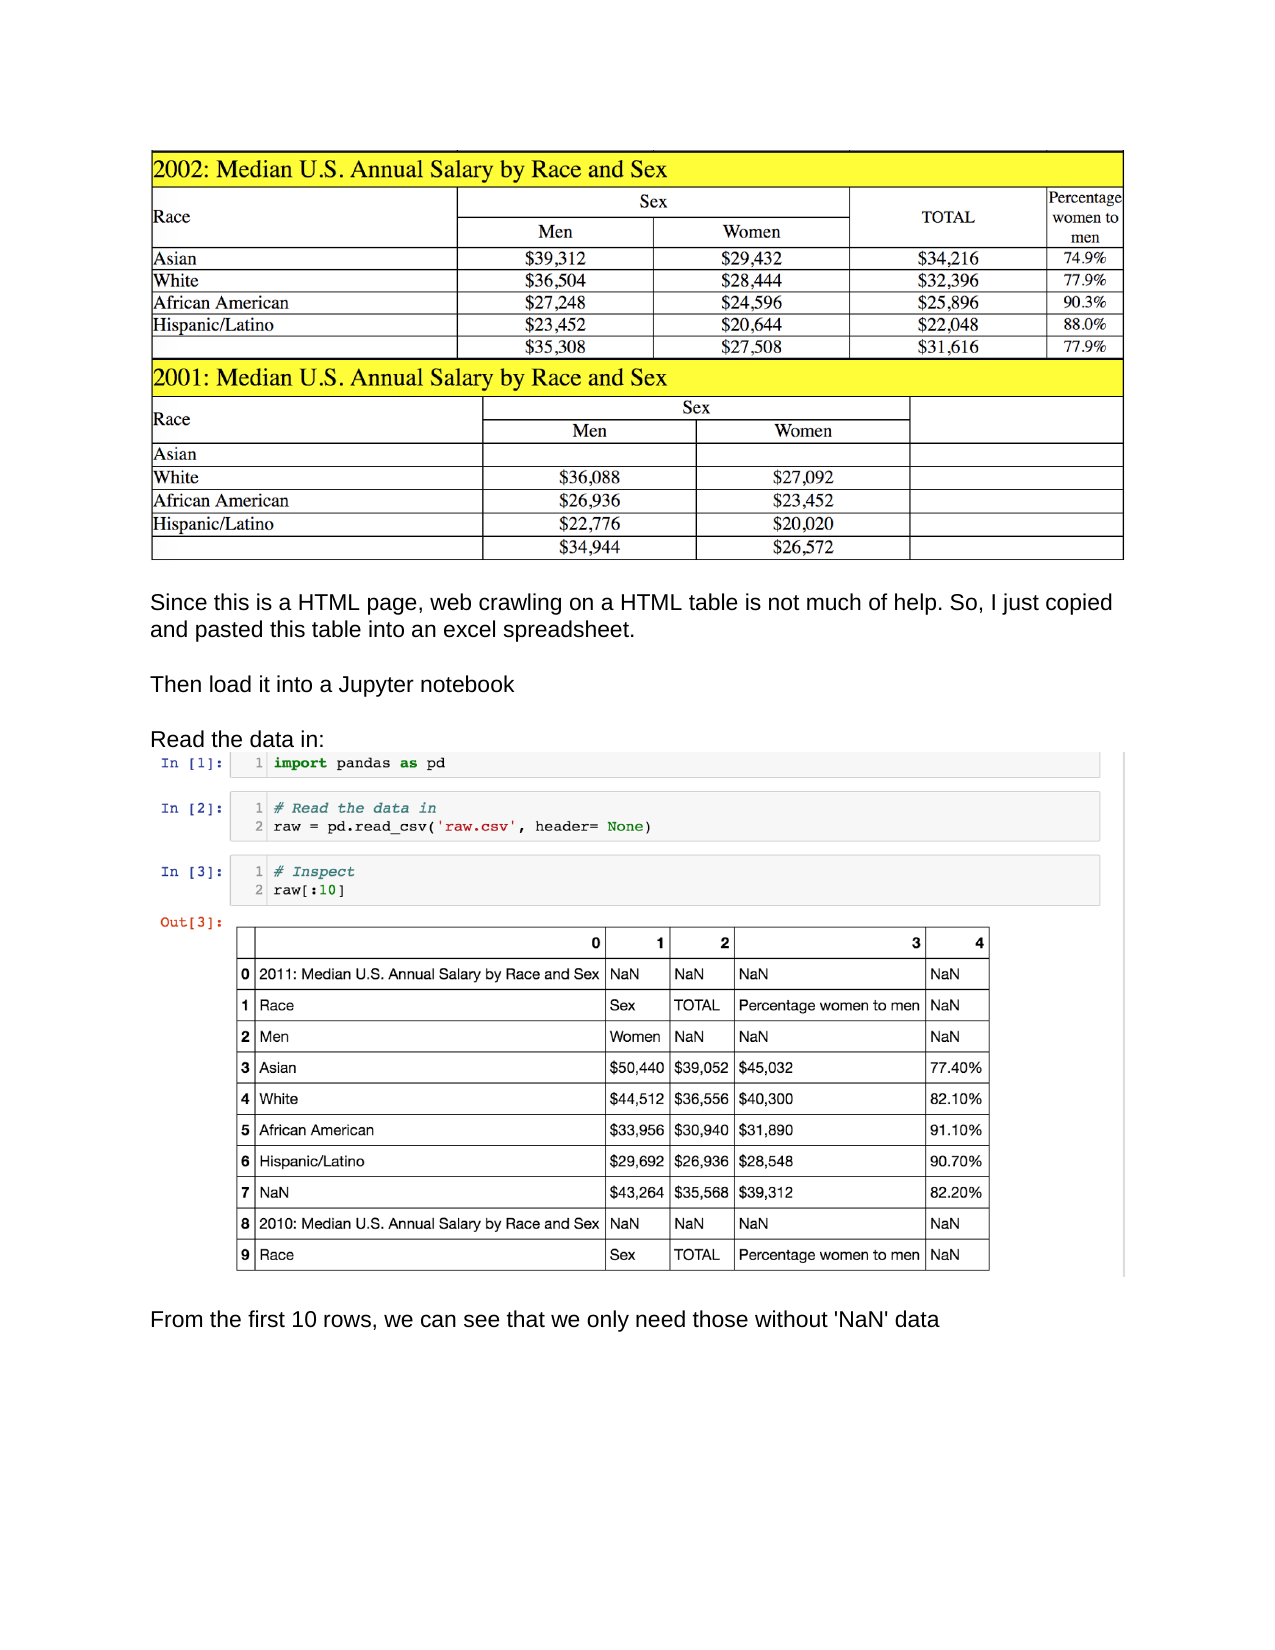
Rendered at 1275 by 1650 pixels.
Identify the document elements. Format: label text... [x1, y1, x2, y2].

picture [150, 150, 1125, 561]
text Then load it into a Jupyter notebook [150, 671, 1125, 697]
text Since this is a HTML page, web crawling on a HTML table is not much of help. So, I just copied and pasted this table into an excel spreadsheet. [150, 589, 1125, 642]
text From the first 10 rows, we can see that we only need those without 'NaN' data [150, 1306, 1125, 1332]
picture [150, 752, 1125, 1277]
text Read the data in: [150, 726, 1125, 752]
